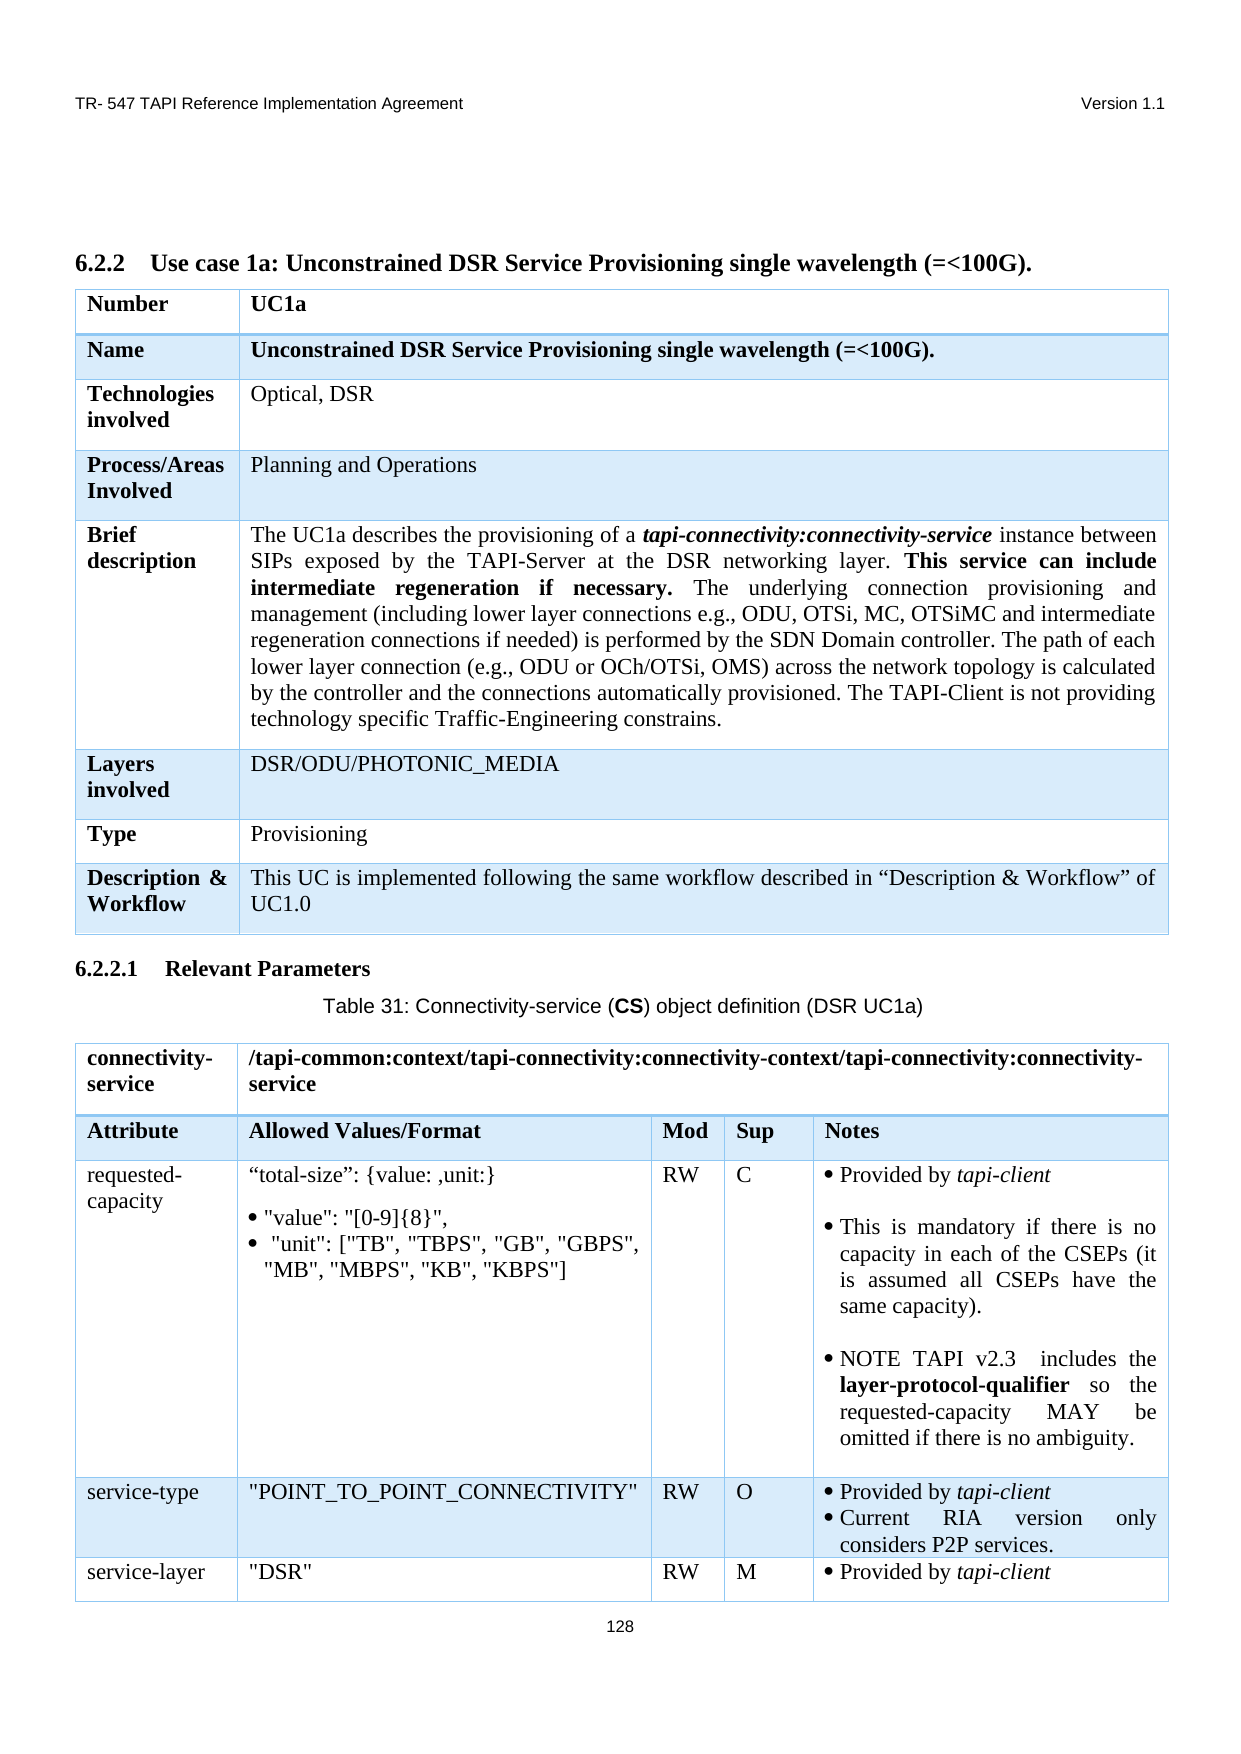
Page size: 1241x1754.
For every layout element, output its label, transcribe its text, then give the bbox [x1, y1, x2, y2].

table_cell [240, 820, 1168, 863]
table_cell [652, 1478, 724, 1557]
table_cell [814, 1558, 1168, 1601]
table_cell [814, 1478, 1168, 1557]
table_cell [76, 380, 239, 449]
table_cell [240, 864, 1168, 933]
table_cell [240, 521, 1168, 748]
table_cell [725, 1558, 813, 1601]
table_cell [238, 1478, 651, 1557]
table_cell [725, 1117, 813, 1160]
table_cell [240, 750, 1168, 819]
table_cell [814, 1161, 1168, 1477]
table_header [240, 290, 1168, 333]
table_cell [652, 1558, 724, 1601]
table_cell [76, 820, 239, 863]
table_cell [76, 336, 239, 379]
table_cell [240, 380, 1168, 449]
subtitle Use case 1a: Unconstrained DSR Service Provisioning single wavelength (=<100G). [75, 248, 1165, 276]
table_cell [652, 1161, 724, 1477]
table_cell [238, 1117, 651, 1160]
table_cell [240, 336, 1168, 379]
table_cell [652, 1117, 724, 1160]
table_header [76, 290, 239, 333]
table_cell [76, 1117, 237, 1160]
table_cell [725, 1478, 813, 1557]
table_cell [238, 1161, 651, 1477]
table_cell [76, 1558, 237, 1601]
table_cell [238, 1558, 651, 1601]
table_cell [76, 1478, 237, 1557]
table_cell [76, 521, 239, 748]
subtitle Relevant Parameters [75, 955, 1165, 982]
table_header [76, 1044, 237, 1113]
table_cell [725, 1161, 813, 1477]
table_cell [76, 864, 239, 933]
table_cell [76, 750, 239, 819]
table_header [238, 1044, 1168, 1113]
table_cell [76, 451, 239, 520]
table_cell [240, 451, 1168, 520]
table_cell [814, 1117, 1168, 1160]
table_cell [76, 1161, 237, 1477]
text Table 31: Connectivity-service (CS) object definition (DSR UC1a) [75, 994, 1165, 1018]
